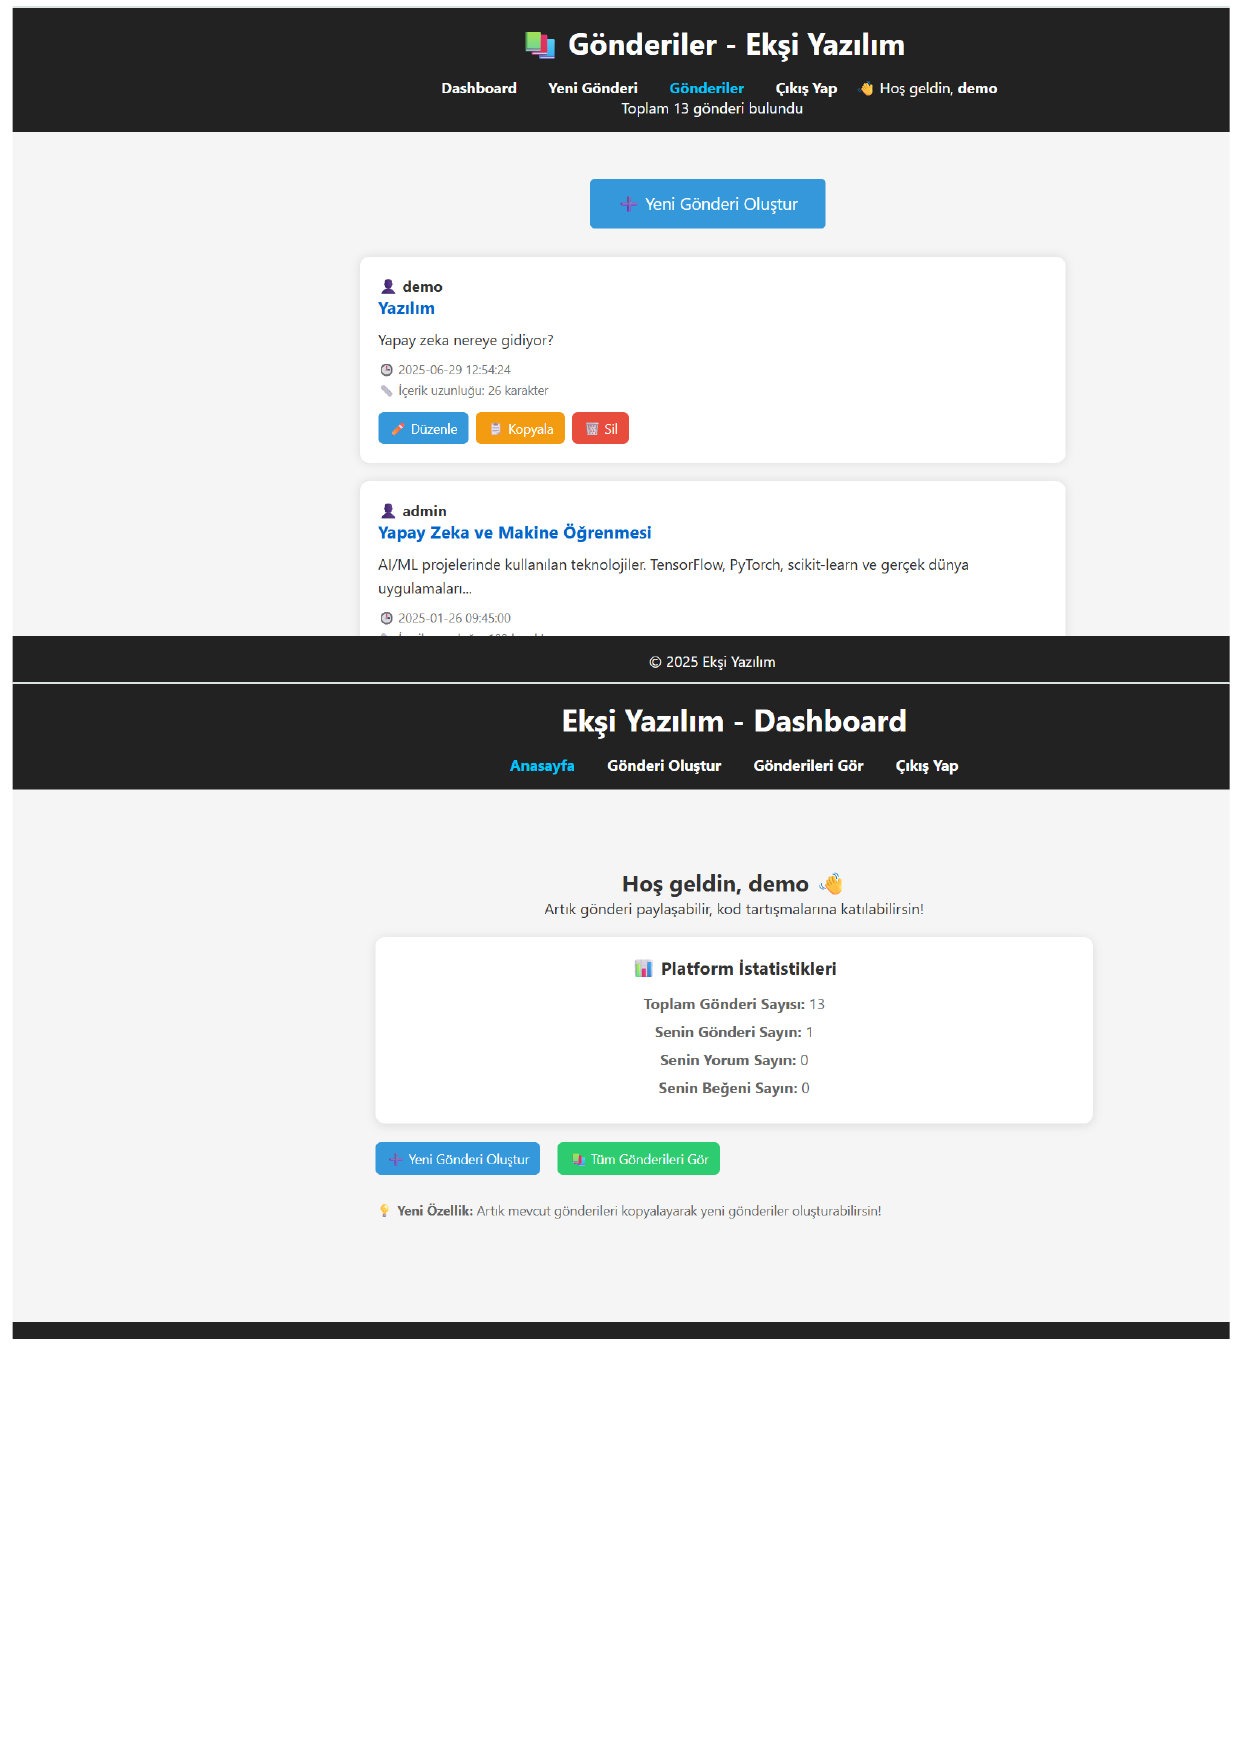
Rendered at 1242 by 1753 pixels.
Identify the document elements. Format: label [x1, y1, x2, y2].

picture [12, 6, 1230, 1339]
